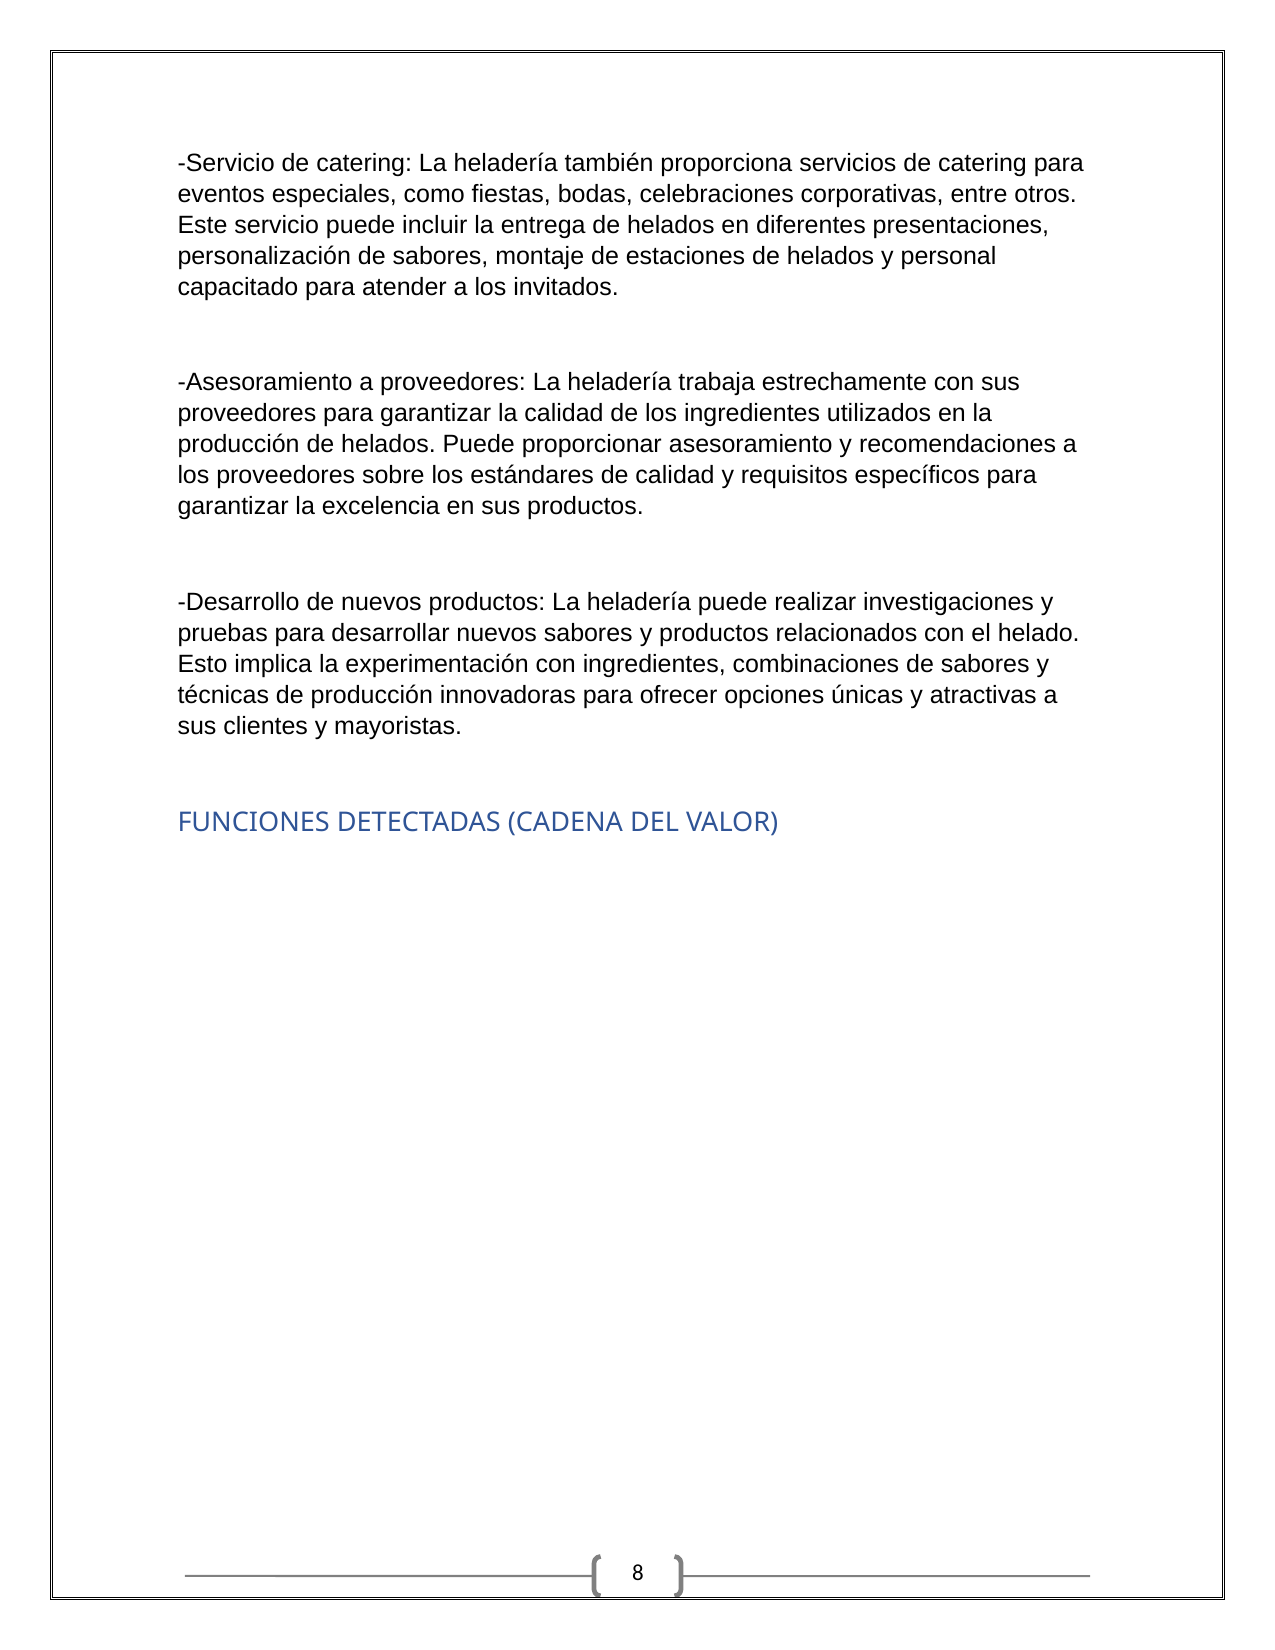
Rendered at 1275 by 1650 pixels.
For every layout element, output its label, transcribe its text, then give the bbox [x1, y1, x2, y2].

text -Servicio de catering: La heladería también proporciona servicios de catering para eventos especiales, como fiestas, bodas, celebraciones corporativas, entre otros. Este servicio puede incluir la entrega de helados en diferentes presentaciones, personalización de sabores, montaje de estaciones de helados y personal capacitado para atender a los invitados. [177, 148, 1098, 301]
text -Asesoramiento a proveedores: La heladería trabaja estrechamente con sus proveedores para garantizar la calidad de los ingredientes utilizados en la producción de helados. Puede proporcionar asesoramiento y recomendaciones a los proveedores sobre los estándares de calidad y requisitos específicos para garantizar la excelencia en sus productos. [177, 367, 1098, 520]
subtitle FUNCIONES DETECTADAS (CADENA DEL VALOR) [177, 803, 1098, 839]
text -Desarrollo de nuevos productos: La heladería puede realizar investigaciones y pruebas para desarrollar nuevos sabores y productos relacionados con el helado. Esto implica la experimentación con ingredientes, combinaciones de sabores y técnicas de producción innovadoras para ofrecer opciones únicas y atractivas a sus clientes y mayoristas. [177, 587, 1098, 740]
